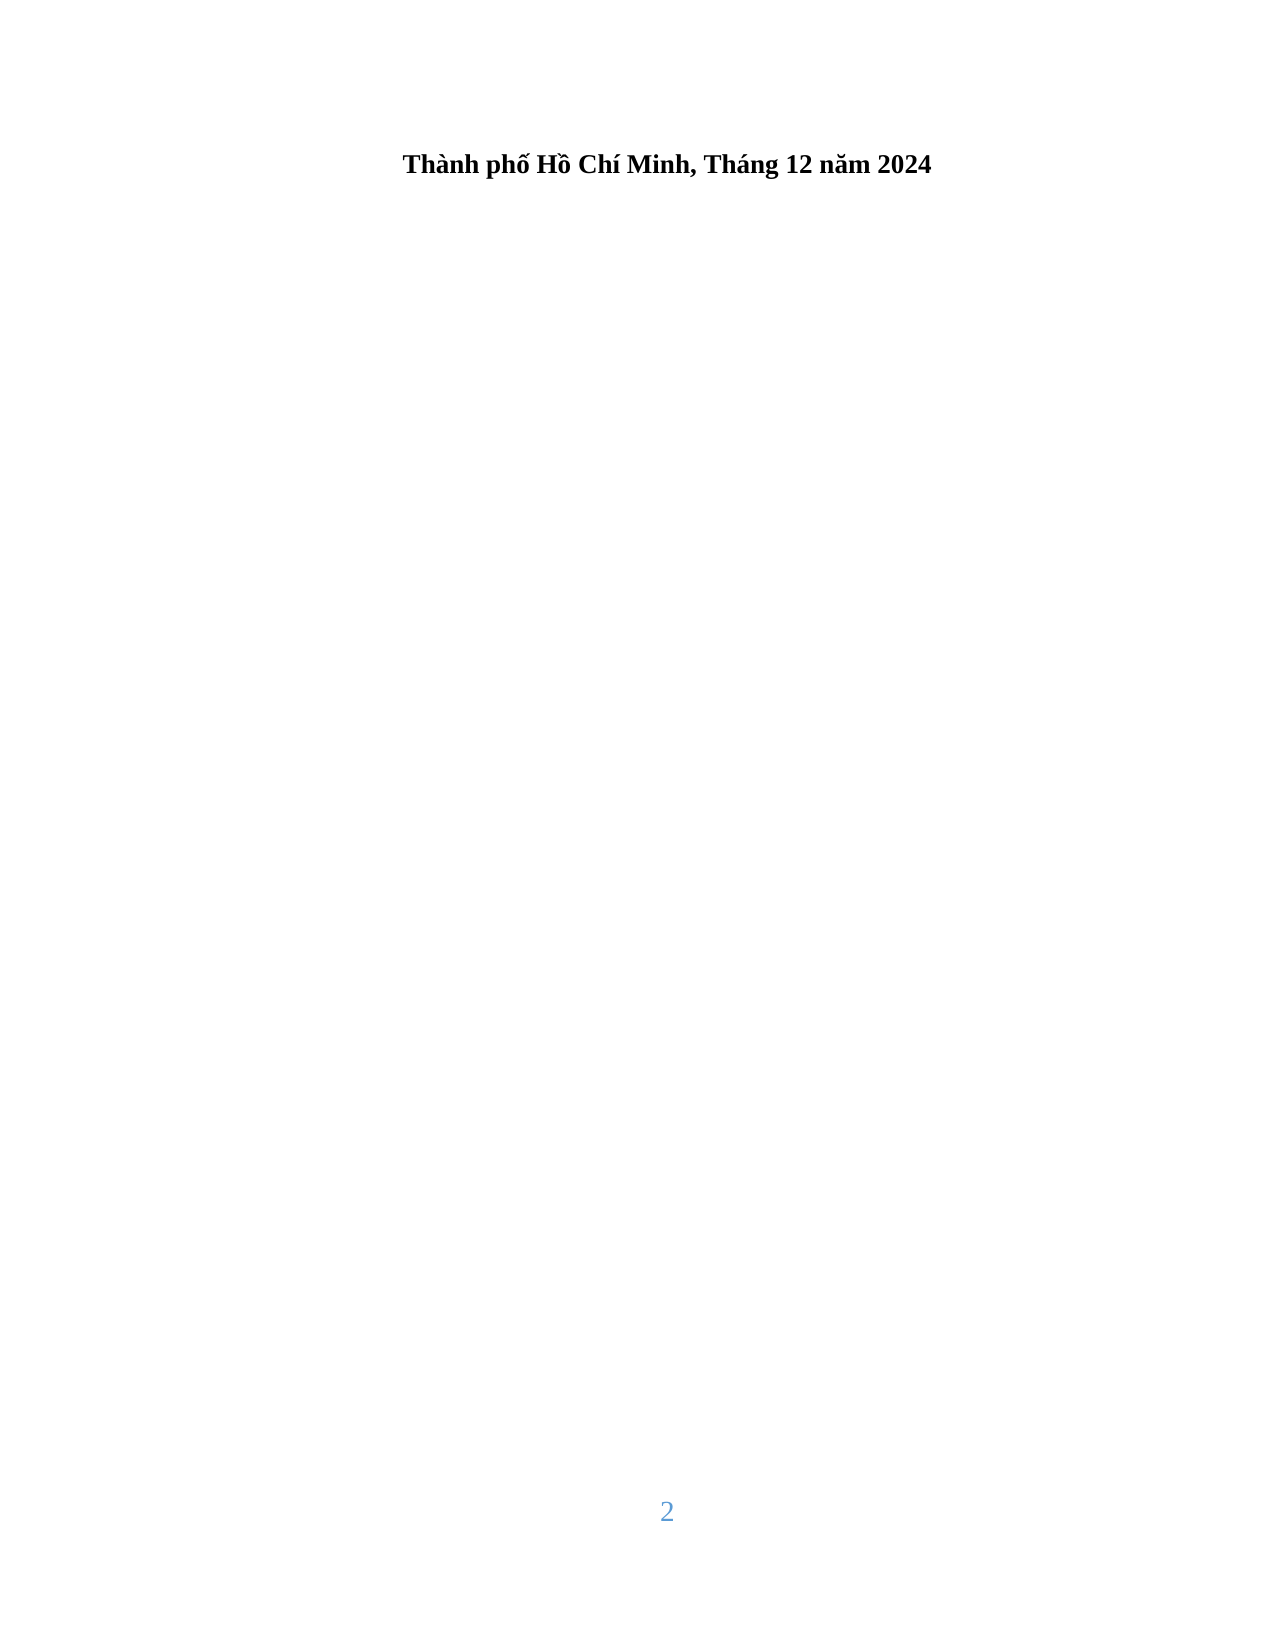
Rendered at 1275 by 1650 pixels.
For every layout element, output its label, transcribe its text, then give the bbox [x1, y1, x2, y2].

text Thành phố Hồ Chí Minh, Tháng 12 năm 2024 [177, 148, 1157, 179]
